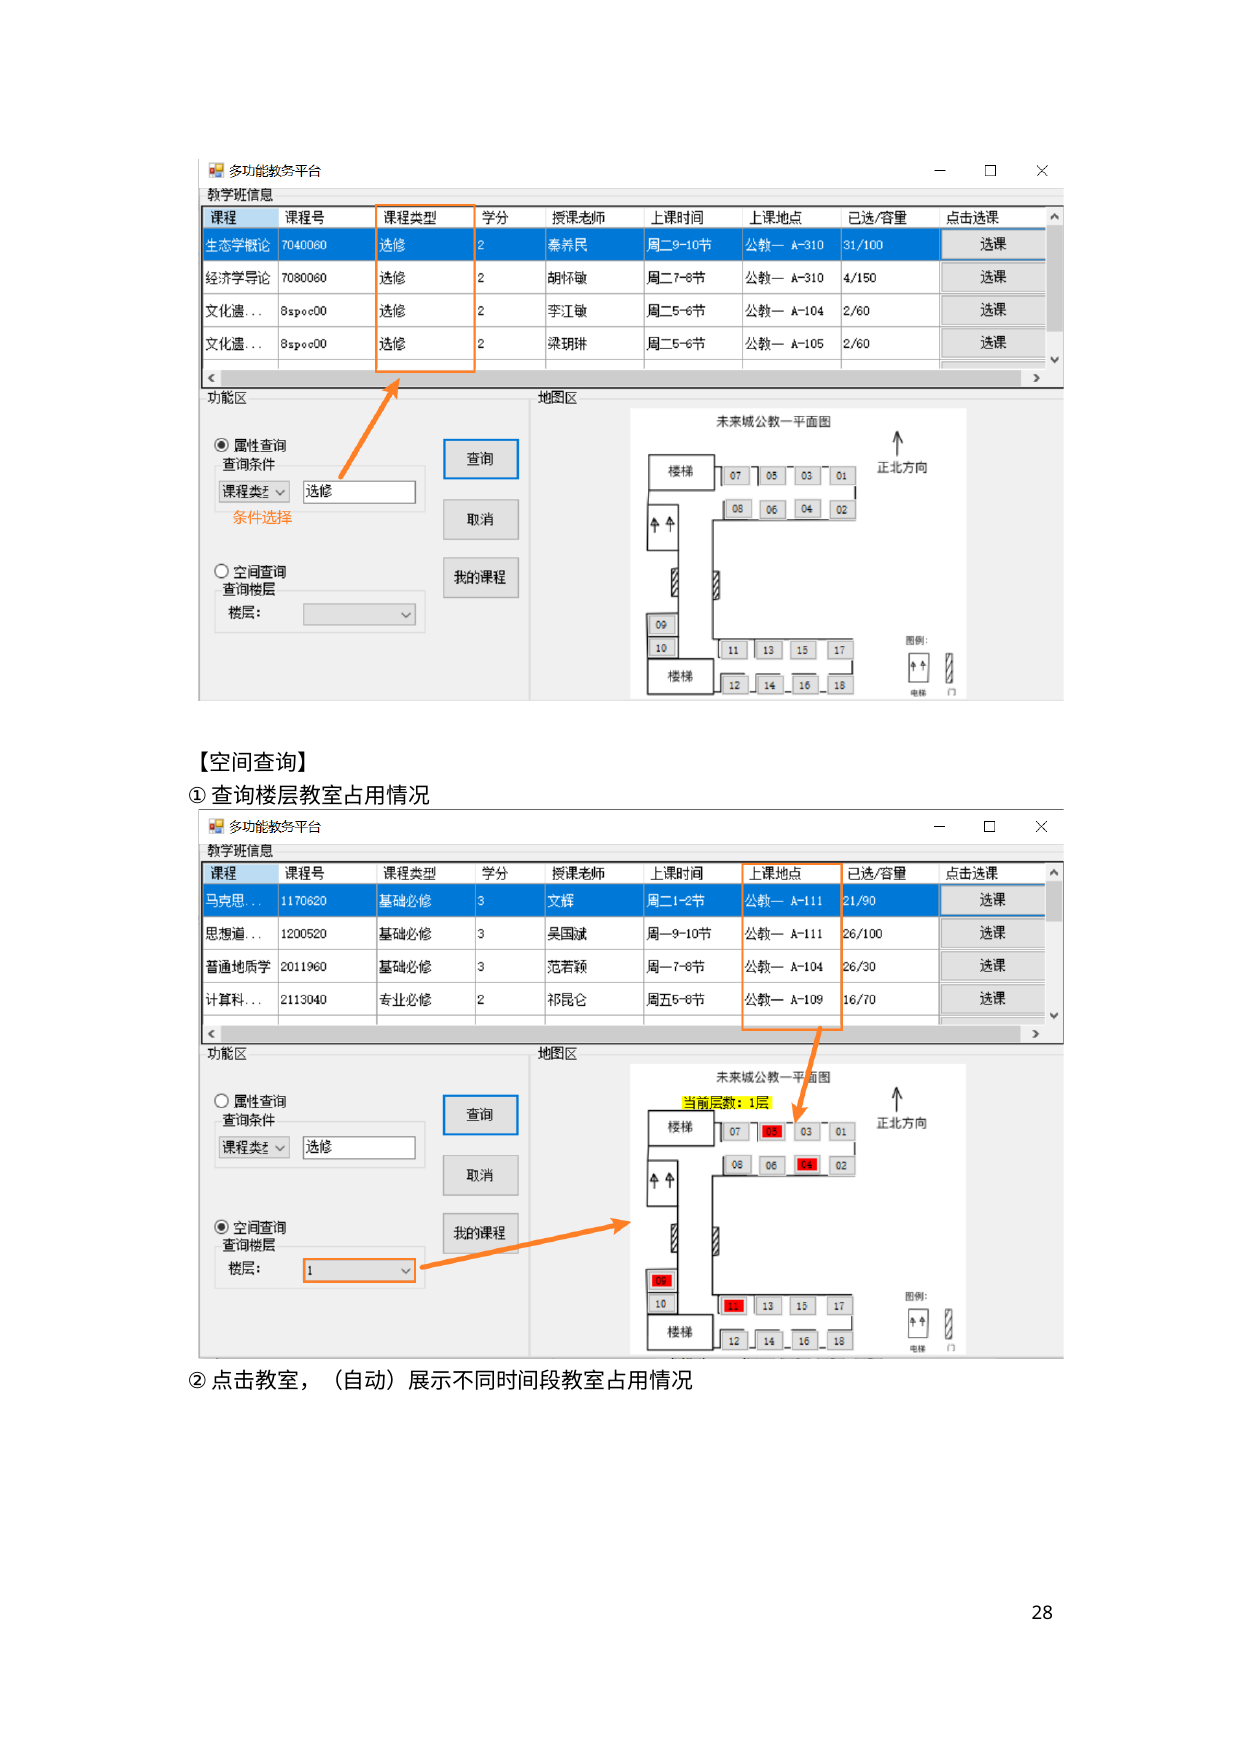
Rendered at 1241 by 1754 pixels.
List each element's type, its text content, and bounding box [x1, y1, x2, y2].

text ①查询楼层教室占用情况 [187, 777, 1053, 810]
picture [198, 809, 1064, 1359]
picture [198, 159, 1064, 701]
text ②点击教室，（自动）展示不同时间段教室占用情况 [187, 1362, 1053, 1395]
text 【空间查询】 [187, 745, 1053, 777]
